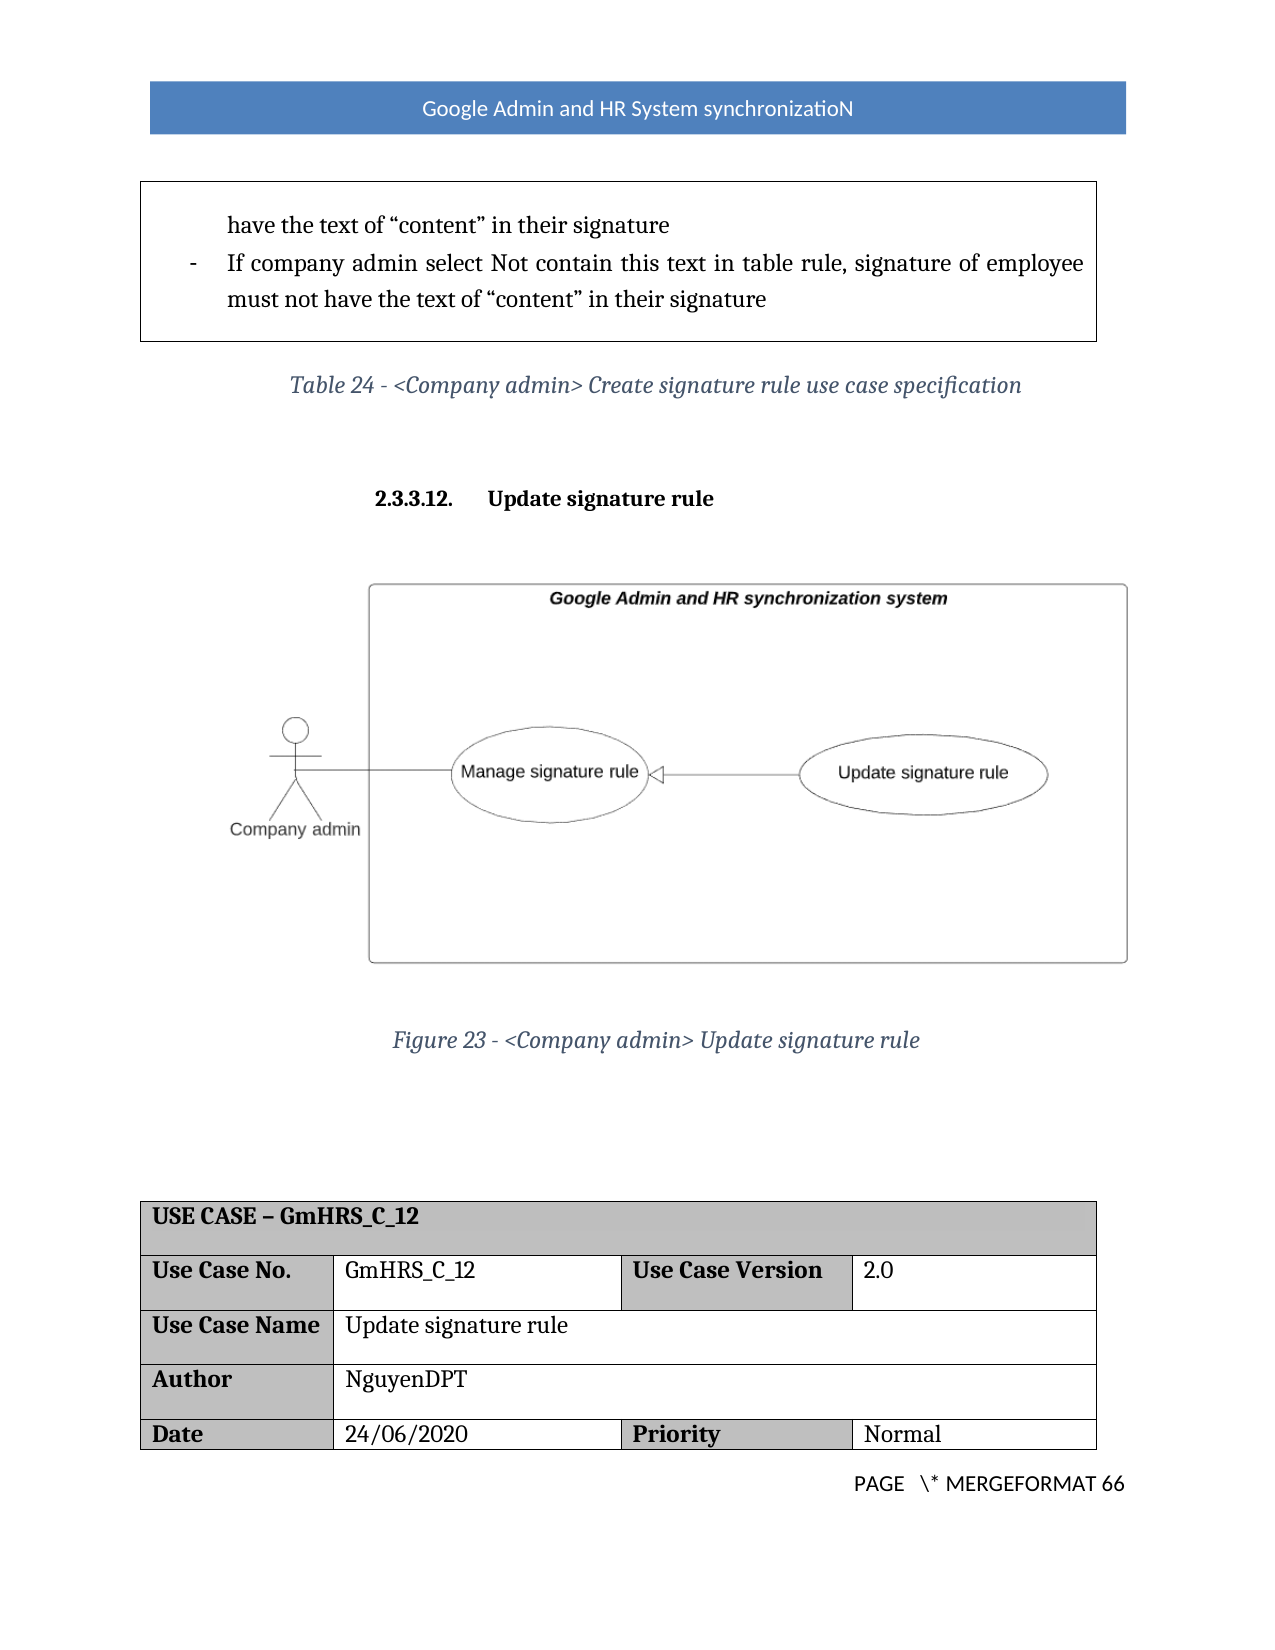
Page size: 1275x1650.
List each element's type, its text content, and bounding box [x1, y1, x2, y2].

picture [187, 545, 1163, 993]
table_cell GmHRS_C_12 [334, 1256, 621, 1310]
subtitle Update signature rule [375, 486, 1125, 512]
table_cell 24/06/2020 [334, 1420, 621, 1449]
table_cell Use Case Version [622, 1256, 852, 1310]
table_header USE CASE – GmHRS_C_12 [141, 1202, 1096, 1255]
table_cell Priority [622, 1420, 852, 1449]
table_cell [141, 182, 1096, 341]
table_cell Date [141, 1420, 333, 1449]
table_cell Normal [853, 1420, 1096, 1449]
text Figure 23 - <Company admin> Update signature rule [187, 1026, 1125, 1055]
table_cell Update signature rule [334, 1311, 1096, 1364]
text Table 24 - <Company admin> Create signature rule use case specification [187, 371, 1125, 400]
table_cell Author [141, 1365, 333, 1419]
table_cell Use Case Name [141, 1311, 333, 1364]
table_cell NguyenDPT [334, 1365, 1096, 1419]
table_cell 2.0 [853, 1256, 1096, 1310]
table_cell Use Case No. [141, 1256, 333, 1310]
